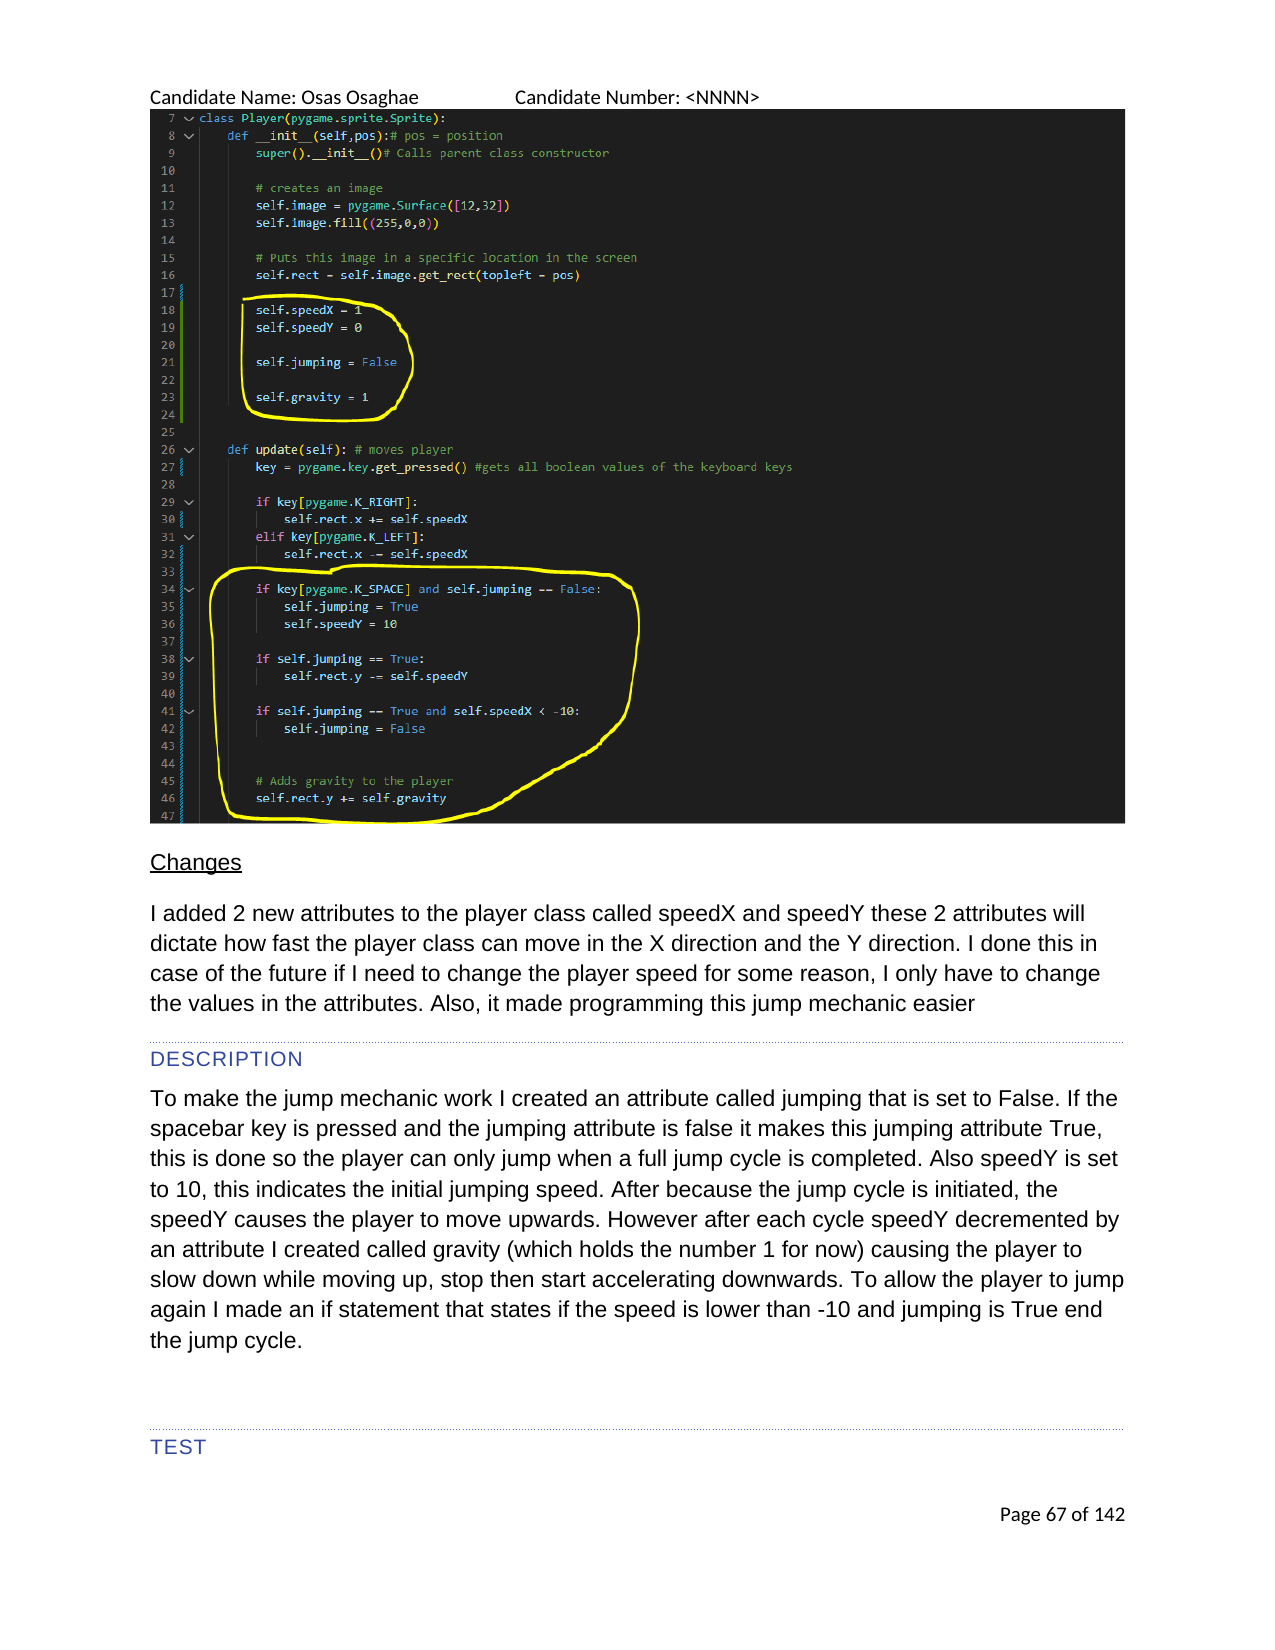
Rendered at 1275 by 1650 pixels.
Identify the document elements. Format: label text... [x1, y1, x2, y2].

subtitle Test [150, 1429, 1125, 1458]
picture [150, 109, 1125, 824]
text Changes [150, 849, 1125, 875]
text I added 2 new attributes to the player class called speedX and speedY these 2 attributes will dictate how fast the player class can move in the X direction and the Y direction. I done this in case of the future if I need to change the player speed for some reason, I only have to change the values in the attributes. Also, it made programming this jump mechanic easier [150, 900, 1125, 1017]
subtitle Description [150, 1041, 1125, 1071]
text To make the jump mechanic work I created an attribute called jumping that is set to False. If the spacebar key is pressed and the jumping attribute is false it makes this jumping attribute True, this is done so the player can only jump when a full jump cycle is completed. Also speedY is set to 10, this indicates the initial jumping speed. After because the jump cycle is initiated, the speedY causes the player to move upwards. However after each cycle speedY decremented by an attribute I created called gravity (which holds the number 1 for now) causing the player to slow down while moving up, stop then start accelerating downwards. To allow the player to jump again I made an if statement that states if the speed is lower than -10 and jumping is True end the jump cycle. [150, 1085, 1125, 1353]
